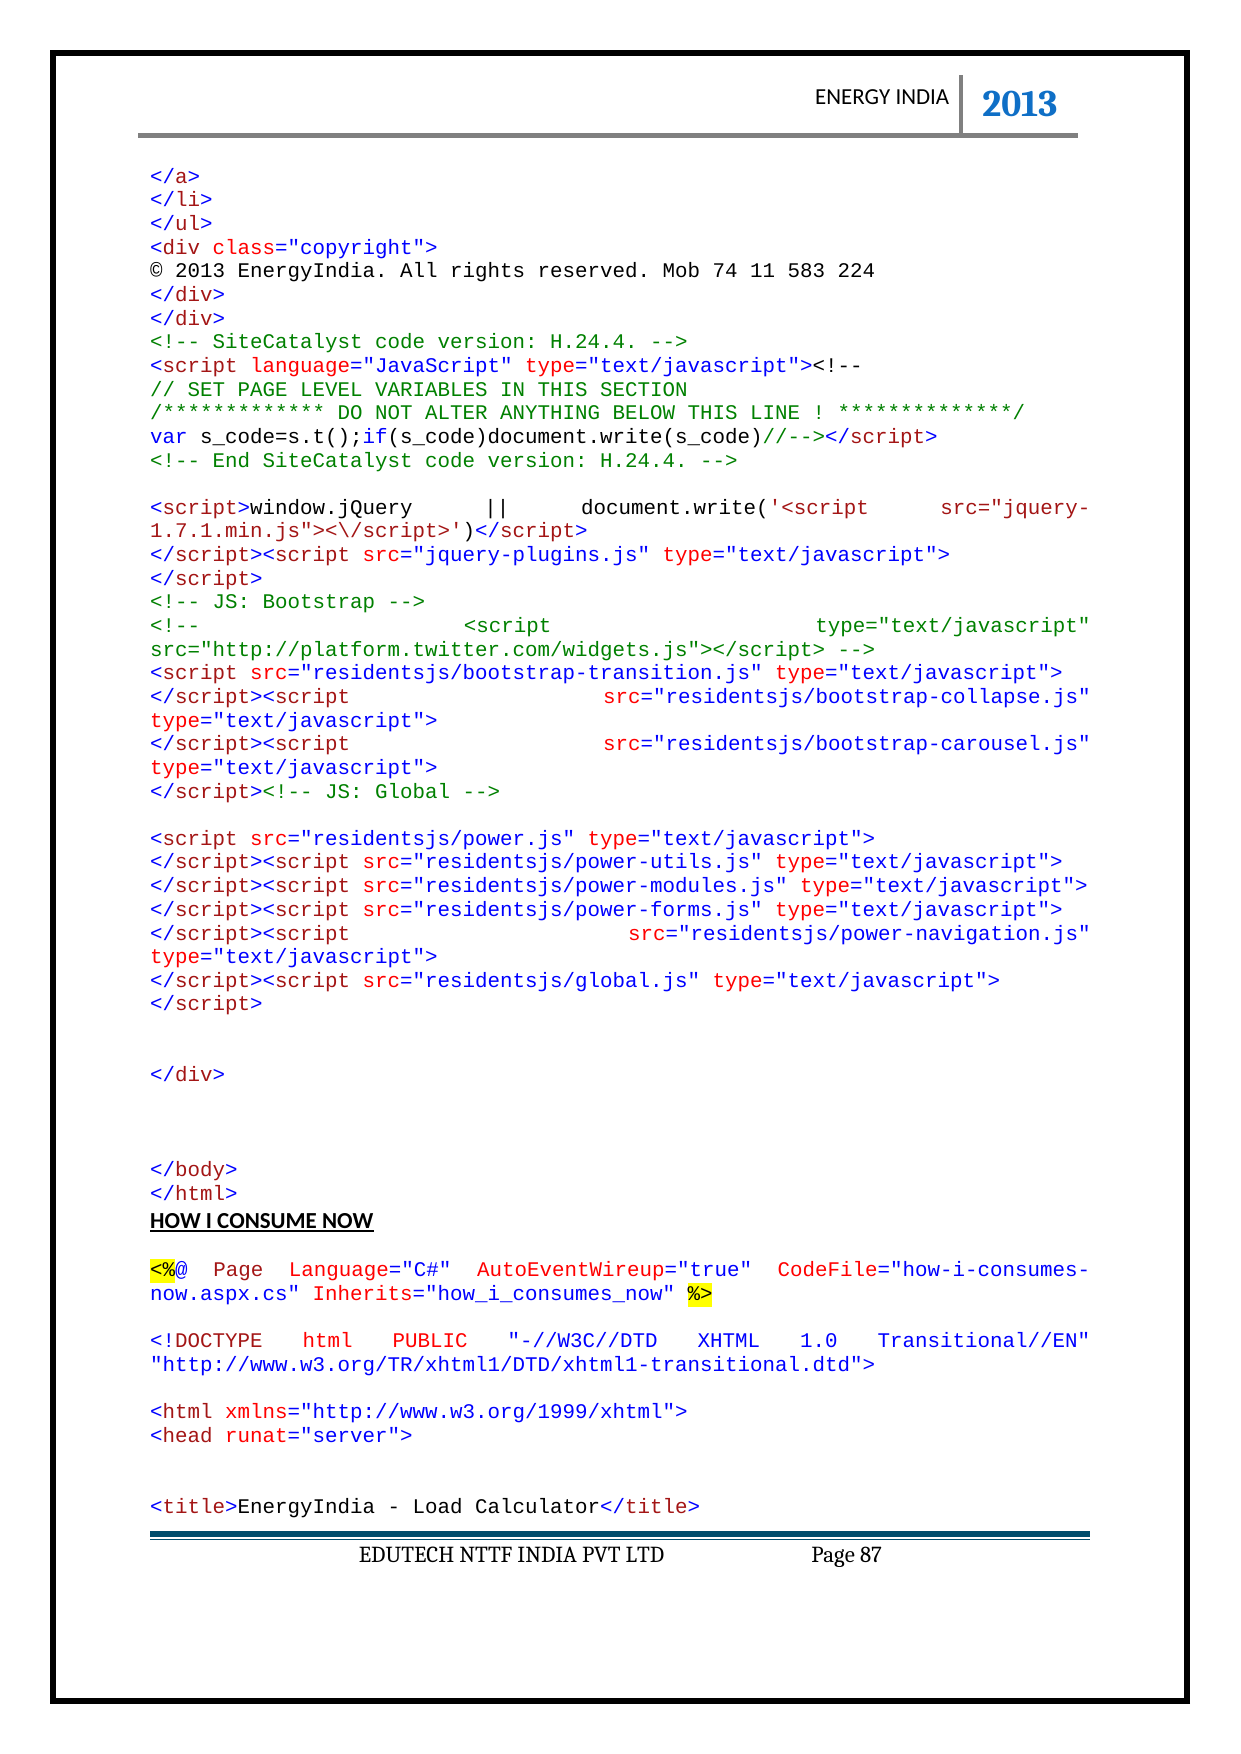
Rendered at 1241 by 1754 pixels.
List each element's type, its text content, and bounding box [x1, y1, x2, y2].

text <!-- End SiteCatalyst code version: H.24.4. --> [150, 449, 1090, 473]
text </script><script src="jquery-plugins.js" type="text/javascript"> [150, 544, 1090, 568]
text </script><script src="residentsjs/power-modules.js" type="text/javascript"> [150, 875, 1090, 899]
text </script> [150, 568, 1090, 591]
text </a> [150, 166, 1090, 189]
text </div> [150, 1064, 1090, 1088]
text <!-- <script type="text/javascript" src="http://platform.twitter.com/widgets.js"></script> --> [150, 615, 1090, 662]
text </html> [150, 1183, 1090, 1206]
text </script><script src="residentsjs/bootstrap-collapse.js" type="text/javascript"> [150, 686, 1090, 733]
text </script><script src="residentsjs/power-utils.js" type="text/javascript"> [150, 852, 1090, 875]
text <%@ Page Language="C#" AutoEventWireup="true" CodeFile="how-i-consumes-now.aspx.cs" Inherits="how_i_consumes_now" %> [150, 1259, 1090, 1307]
text <!-- JS: Bootstrap --> [150, 591, 1090, 615]
text // SET PAGE LEVEL VARIABLES IN THIS SECTION [150, 379, 1090, 402]
text </script><script src="residentsjs/global.js" type="text/javascript"> [150, 970, 1090, 993]
text <div class="copyright"> [150, 237, 1090, 260]
text <title>EnergyIndia - Load Calculator</title> [150, 1496, 1090, 1519]
text HOW I CONSUME NOW [150, 1206, 1090, 1234]
text <script>window.jQuery || document.write('<script src="jquery-1.7.1.min.js"><\/script>')</script> [150, 497, 1090, 544]
text </script> [150, 993, 1090, 1017]
text <!-- SiteCatalyst code version: H.24.4. --> [150, 331, 1090, 355]
text </div> [150, 308, 1090, 331]
text </script><script src="residentsjs/power-navigation.js" type="text/javascript"> [150, 922, 1090, 970]
text <head runat="server"> [150, 1425, 1090, 1448]
text </div> [150, 284, 1090, 308]
text <script language="JavaScript" type="text/javascript"><!-- [150, 355, 1090, 379]
text </ul> [150, 213, 1090, 237]
text </script><!-- JS: Global --> [150, 781, 1090, 804]
text <html xmlns="http://www.w3.org/1999/xhtml"> [150, 1401, 1090, 1425]
text </script><script src="residentsjs/power-forms.js" type="text/javascript"> [150, 899, 1090, 922]
text </body> [150, 1159, 1090, 1183]
text </script><script src="residentsjs/bootstrap-carousel.js" type="text/javascript"> [150, 733, 1090, 781]
text © 2013 EnergyIndia. All rights reserved. Mob 74 11 583 224 [150, 260, 1090, 284]
text /************* DO NOT ALTER ANYTHING BELOW THIS LINE ! **************/ [150, 402, 1090, 426]
text <!DOCTYPE html PUBLIC "-//W3C//DTD XHTML 1.0 Transitional//EN" "http://www.w3.org/TR/xhtml1/DTD/xhtml1-transitional.dtd"> [150, 1330, 1090, 1377]
text <script src="residentsjs/power.js" type="text/javascript"> [150, 828, 1090, 852]
text var s_code=s.t();if(s_code)document.write(s_code)//--></script> [150, 426, 1090, 449]
text <script src="residentsjs/bootstrap-transition.js" type="text/javascript"> [150, 662, 1090, 686]
text </li> [150, 189, 1090, 213]
